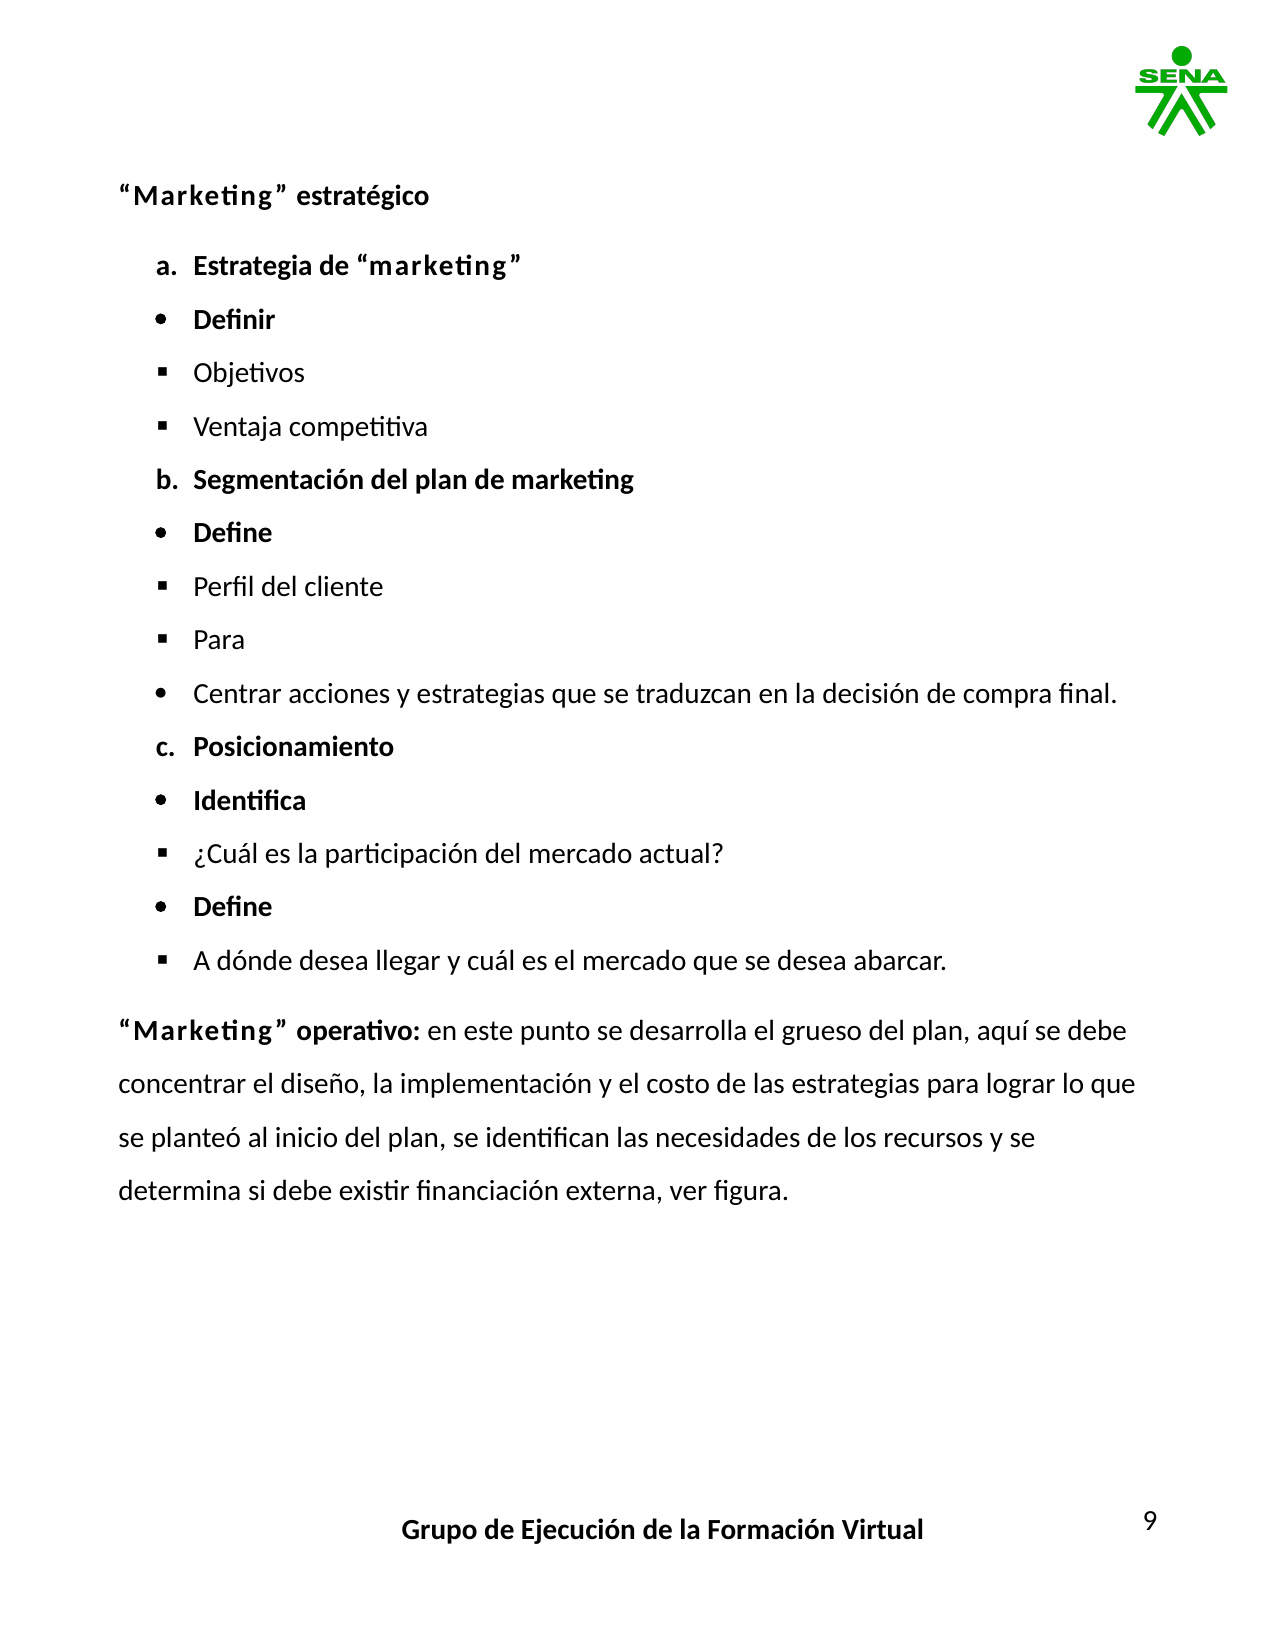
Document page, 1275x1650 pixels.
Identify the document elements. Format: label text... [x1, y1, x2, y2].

list Objetivos [156, 354, 1157, 390]
picture [1135, 46, 1228, 136]
list Identifica [156, 782, 1157, 817]
list ¿Cuál es la participación del mercado actual? [156, 835, 1157, 871]
list Para [156, 621, 1157, 657]
list A dónde desea llegar y cuál es el mercado que se desea abarcar. [156, 942, 1157, 978]
list Estrategia de “marketing” [156, 247, 1157, 283]
list Definir [156, 301, 1157, 336]
list Ventaja competitiva [156, 408, 1157, 443]
list Segmentación del plan de marketing [156, 461, 1157, 497]
list Perfil del cliente [156, 568, 1157, 603]
list Posicionamiento [156, 728, 1157, 764]
text “Marketing” operativo: en este punto se desarrolla el grueso del plan, aquí se debe concentrar el diseño, la implementación y el costo de las estrategias para lograr lo que se planteó al inicio del plan, se identifican las necesidades de los recursos y se determina si debe existir financiación externa, ver figura. [118, 1012, 1157, 1208]
list Centrar acciones y estrategias que se traduzcan en la decisión de compra final. [156, 675, 1157, 710]
text “Marketing” estratégico [118, 177, 1157, 213]
list Define [156, 514, 1157, 550]
list Define [156, 888, 1157, 924]
